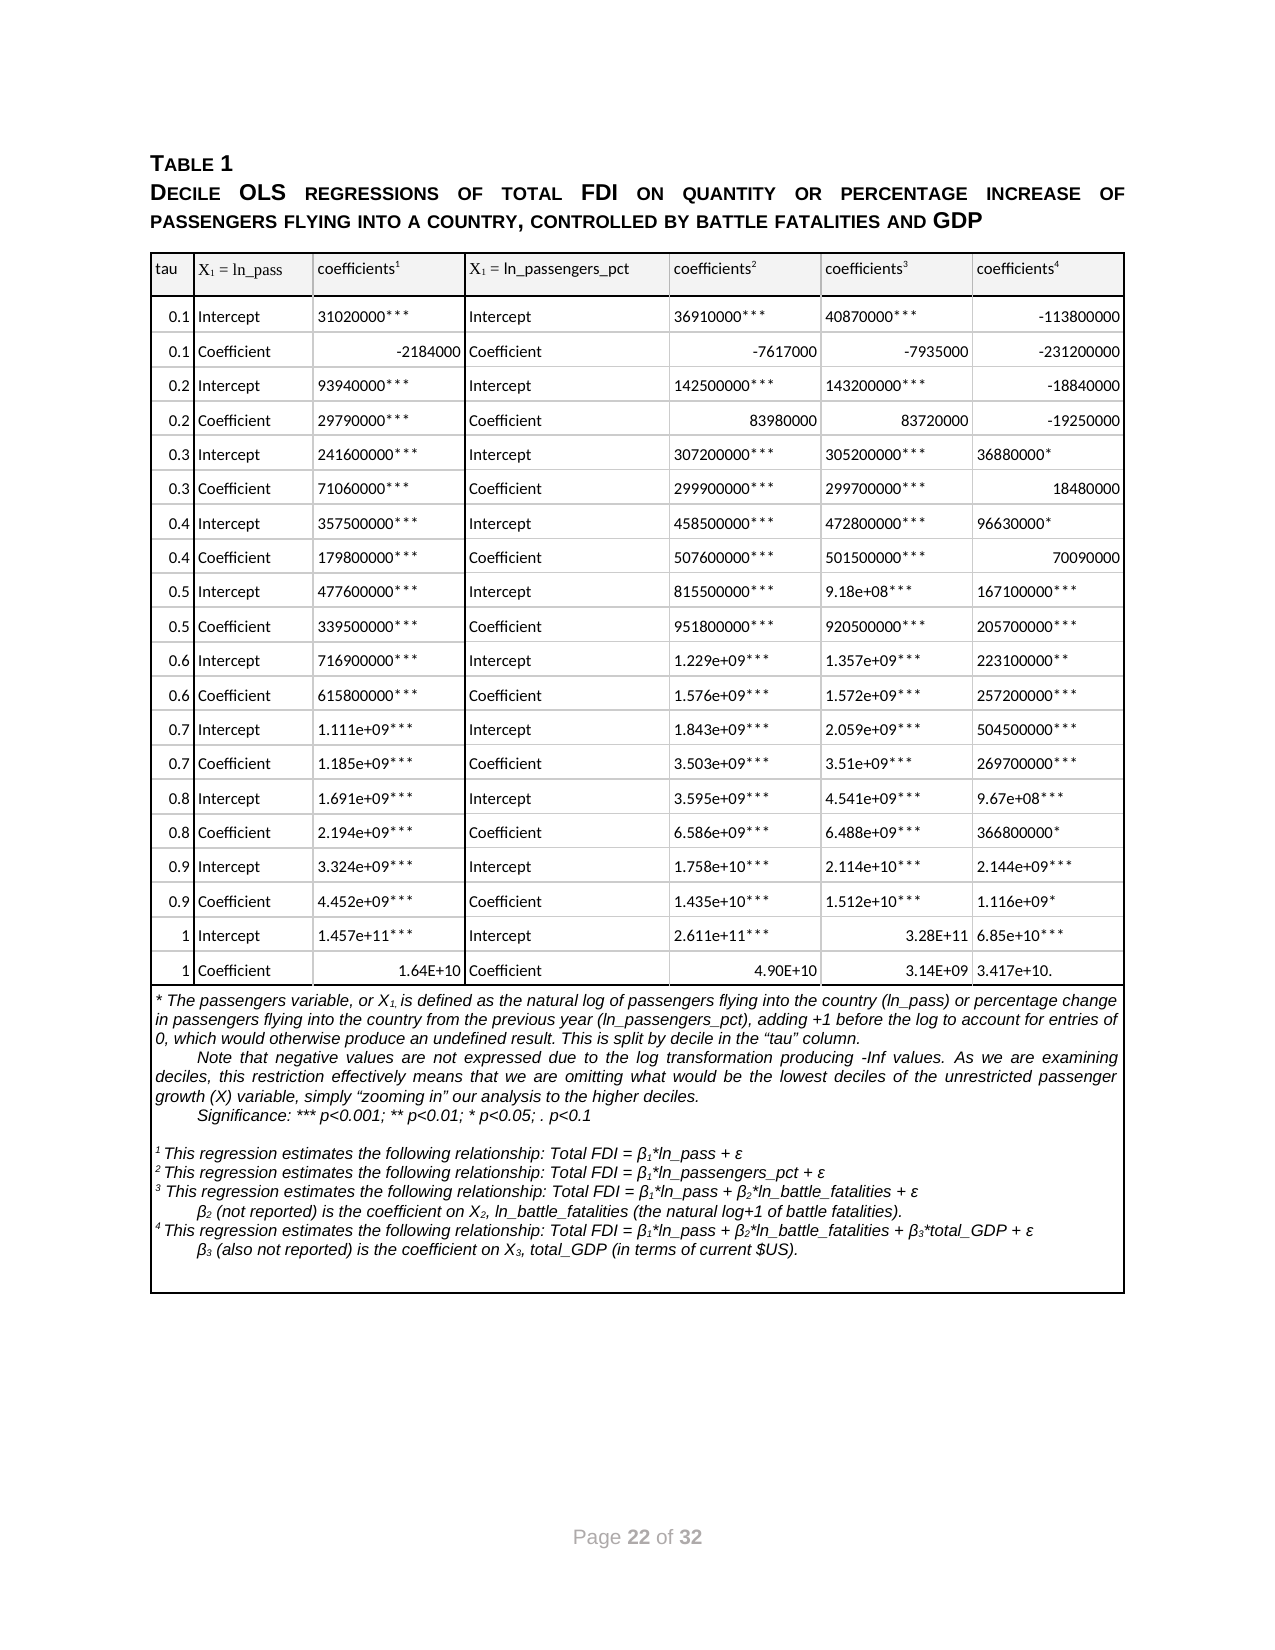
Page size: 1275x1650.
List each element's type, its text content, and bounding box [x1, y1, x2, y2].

table_cell 458500000*** [670, 505, 820, 537]
table_cell 36910000*** [670, 297, 820, 331]
table_cell Intercept [195, 297, 312, 331]
table_cell 0.6 [152, 643, 193, 675]
table_cell 339500000*** [314, 608, 464, 641]
table_cell Coefficient [466, 608, 669, 641]
table_cell -113800000 [973, 297, 1123, 331]
table_cell 366800000* [973, 814, 1123, 847]
table_cell 0.7 [152, 746, 193, 778]
table_cell 3.28E+11 [822, 917, 972, 950]
table_cell Intercept [466, 848, 669, 881]
table_cell -7617000 [670, 333, 820, 366]
table_cell 3.324e+09*** [314, 849, 464, 881]
table_cell Intercept [195, 849, 312, 881]
table_cell 1.64E+10 [314, 952, 464, 984]
table_cell Coefficient [466, 814, 669, 847]
table_cell 9.67e+08*** [973, 780, 1123, 812]
table_cell 1.691e+09*** [314, 780, 464, 812]
table_cell 504500000*** [973, 711, 1123, 744]
table_cell 40870000*** [822, 297, 972, 331]
table_cell Coefficient [466, 677, 669, 709]
table_cell 6.586e+09*** [670, 814, 820, 847]
table_cell 3.595e+09*** [670, 780, 820, 812]
table_cell Coefficient [466, 470, 669, 503]
table_cell 920500000*** [822, 608, 972, 641]
table_cell 1.576e+09*** [670, 677, 820, 709]
table_cell Coefficient [195, 815, 312, 847]
table_cell Coefficient [466, 539, 669, 572]
table_cell 0.5 [152, 608, 193, 641]
table_cell Intercept [466, 573, 669, 606]
table_cell 1.572e+09*** [822, 677, 972, 709]
table_cell 1.229e+09*** [670, 642, 820, 675]
table_cell 2.114e+10*** [822, 848, 972, 881]
table_cell 0.1 [152, 297, 193, 331]
table_cell Intercept [195, 436, 312, 469]
table_cell 4.452e+09*** [314, 883, 464, 916]
table_cell 0.9 [152, 849, 193, 881]
table_cell Coefficient [195, 883, 312, 916]
table_cell Coefficient [195, 333, 312, 366]
table_cell 299700000*** [822, 470, 972, 503]
table_cell Coefficient [195, 952, 312, 984]
table_cell Coefficient [195, 746, 312, 778]
table_cell 223100000** [973, 642, 1123, 675]
table_cell 0.4 [152, 540, 193, 572]
table_cell 501500000*** [822, 539, 972, 572]
table_cell 4.90E+10 [670, 952, 820, 984]
table_cell 1 [152, 918, 193, 950]
table_cell 1.843e+09*** [670, 711, 820, 744]
table_cell Intercept [466, 505, 669, 537]
table_cell Intercept [466, 917, 669, 950]
table_cell Coefficient [195, 677, 312, 709]
table_cell Intercept [466, 711, 669, 744]
table_cell -18840000 [973, 367, 1123, 400]
table_cell 3.14E+09 [822, 952, 972, 984]
table_cell 18480000 [973, 470, 1123, 503]
table_cell 0.8 [152, 815, 193, 847]
table_cell 93940000*** [314, 368, 464, 400]
table_header coefficients2 [670, 254, 820, 295]
table_cell 205700000*** [973, 608, 1123, 641]
table_cell 96630000* [973, 505, 1123, 537]
table_cell 31020000*** [314, 297, 464, 331]
table_cell Intercept [466, 780, 669, 812]
table_cell * The passengers variable, or X1, is defined as the natural log of passengers flying into the country (ln_pass) or percentage change in passengers flying into the country from the previous year (ln_passengers_pct), adding +1 before the log to account for entries of 0, which would otherwise produce an undefined result. This is split by decile in the “tau” column. Note that negative values are not expressed due to the log transformation producing -Inf values. As we are examining deciles, this restriction effectively means that we are omitting what would be the lowest deciles of the unrestricted passenger growth (X) variable, simply “zooming in” our analysis to the higher deciles. Significance: *** p<0.001; ** p<0.01; * p<0.05; . p<0.1 1 This regression estimates the following relationship: Total FDI = β1*ln_pass + ε 2 This regression estimates the following relationship: Total FDI = β1*ln_passengers_pct + ε 3 This regression estimates the following relationship: Total FDI = β1*ln_pass + β2*ln_battle_fatalities + ε β2 (not reported) is the coefficient on X2, ln_battle_fatalities (the natural log+1 of battle fatalities). 4 This regression estimates the following relationship: Total FDI = β1*ln_pass + β2*ln_battle_fatalities + β3*total_GDP + ε β3 (also not reported) is the coefficient on X3, total_GDP (in terms of current $US). [152, 986, 1123, 1292]
table_cell Intercept [195, 368, 312, 400]
table_cell 1.512e+10*** [822, 883, 972, 916]
table_cell Coefficient [466, 402, 669, 434]
table_cell -231200000 [973, 333, 1123, 366]
table_header coefficients4 [973, 254, 1123, 295]
table_cell 472800000*** [822, 505, 972, 537]
table_cell Coefficient [195, 540, 312, 572]
table_cell 9.18e+08*** [822, 573, 972, 606]
table_cell 241600000*** [314, 436, 464, 469]
table_cell Intercept [195, 711, 312, 744]
table_cell 1.185e+09*** [314, 746, 464, 778]
table_cell 2.194e+09*** [314, 815, 464, 847]
table_header coefficients1 [314, 254, 464, 295]
table_cell 0.5 [152, 574, 193, 606]
table_cell Coefficient [466, 952, 669, 984]
table_cell 71060000*** [314, 471, 464, 503]
table_cell Intercept [195, 643, 312, 675]
table_cell 2.059e+09*** [822, 711, 972, 744]
table_cell 1.758e+10*** [670, 848, 820, 881]
table_cell 179800000*** [314, 540, 464, 572]
table_cell 0.3 [152, 436, 193, 469]
table_cell 0.1 [152, 333, 193, 366]
table_cell 2.144e+09*** [973, 848, 1123, 881]
table_cell 3.503e+09*** [670, 745, 820, 778]
table_cell 83720000 [822, 402, 972, 434]
table_cell 70090000 [973, 539, 1123, 572]
table_cell Intercept [466, 642, 669, 675]
table_cell 83980000 [670, 402, 820, 434]
table_cell 951800000*** [670, 608, 820, 641]
table_cell 0.7 [152, 711, 193, 744]
table_cell 3.417e+10. [973, 952, 1123, 984]
table_cell -2184000 [314, 333, 464, 366]
table_cell Intercept [195, 574, 312, 606]
table_cell 307200000*** [670, 436, 820, 469]
table_cell Coefficient [195, 608, 312, 641]
table_header tau [152, 254, 193, 295]
table_cell 0.9 [152, 883, 193, 916]
table_cell 0.2 [152, 402, 193, 434]
table_header X1 = ln_pass [195, 254, 312, 295]
table_cell 29790000*** [314, 402, 464, 434]
table_cell 0.6 [152, 677, 193, 709]
table_cell Intercept [466, 367, 669, 400]
table_cell Intercept [195, 918, 312, 950]
table_cell 2.611e+11*** [670, 917, 820, 950]
table_cell -19250000 [973, 402, 1123, 434]
table_cell Intercept [195, 780, 312, 812]
table_cell 305200000*** [822, 436, 972, 469]
table_cell Coefficient [195, 402, 312, 434]
table_cell -7935000 [822, 333, 972, 366]
table_cell 0.4 [152, 505, 193, 537]
table_cell 1.111e+09*** [314, 711, 464, 744]
table_cell Intercept [466, 297, 669, 331]
table_cell 1.435e+10*** [670, 883, 820, 916]
table_cell 142500000*** [670, 367, 820, 400]
table_cell Coefficient [466, 333, 669, 366]
table_cell Coefficient [466, 745, 669, 778]
table_cell 615800000*** [314, 677, 464, 709]
table_cell 477600000*** [314, 574, 464, 606]
table_cell 36880000* [973, 436, 1123, 469]
table_cell Coefficient [466, 883, 669, 916]
table_cell 3.51e+09*** [822, 745, 972, 778]
table_cell 143200000*** [822, 367, 972, 400]
table_header X1 = ln_passengers_pct [466, 254, 669, 295]
table_cell 1.457e+11*** [314, 918, 464, 950]
table_cell Coefficient [195, 471, 312, 503]
table_cell 4.541e+09*** [822, 780, 972, 812]
table_cell Intercept [466, 436, 669, 469]
table_cell 6.85e+10*** [973, 917, 1123, 950]
table_cell 0.2 [152, 368, 193, 400]
table_header coefficients3 [822, 254, 972, 295]
table_cell 299900000*** [670, 470, 820, 503]
table_cell 716900000*** [314, 643, 464, 675]
table_cell 815500000*** [670, 573, 820, 606]
table_cell 6.488e+09*** [822, 814, 972, 847]
table_cell 1 [152, 952, 193, 984]
table_cell 167100000*** [973, 573, 1123, 606]
table_cell 357500000*** [314, 505, 464, 537]
table_cell 257200000*** [973, 677, 1123, 709]
table_cell 1.357e+09*** [822, 642, 972, 675]
table_cell 0.3 [152, 471, 193, 503]
text Decile OLS regressions of total FDI on quantity or percentage increase of passengers flying into a country, controlled by battle fatalities and GDP [150, 178, 1125, 233]
table_cell 1.116e+09* [973, 883, 1123, 916]
table_cell Intercept [195, 505, 312, 537]
table_cell 269700000*** [973, 745, 1123, 778]
text Table 1 [150, 150, 1125, 176]
table_cell 0.8 [152, 780, 193, 812]
table_cell 507600000*** [670, 539, 820, 572]
